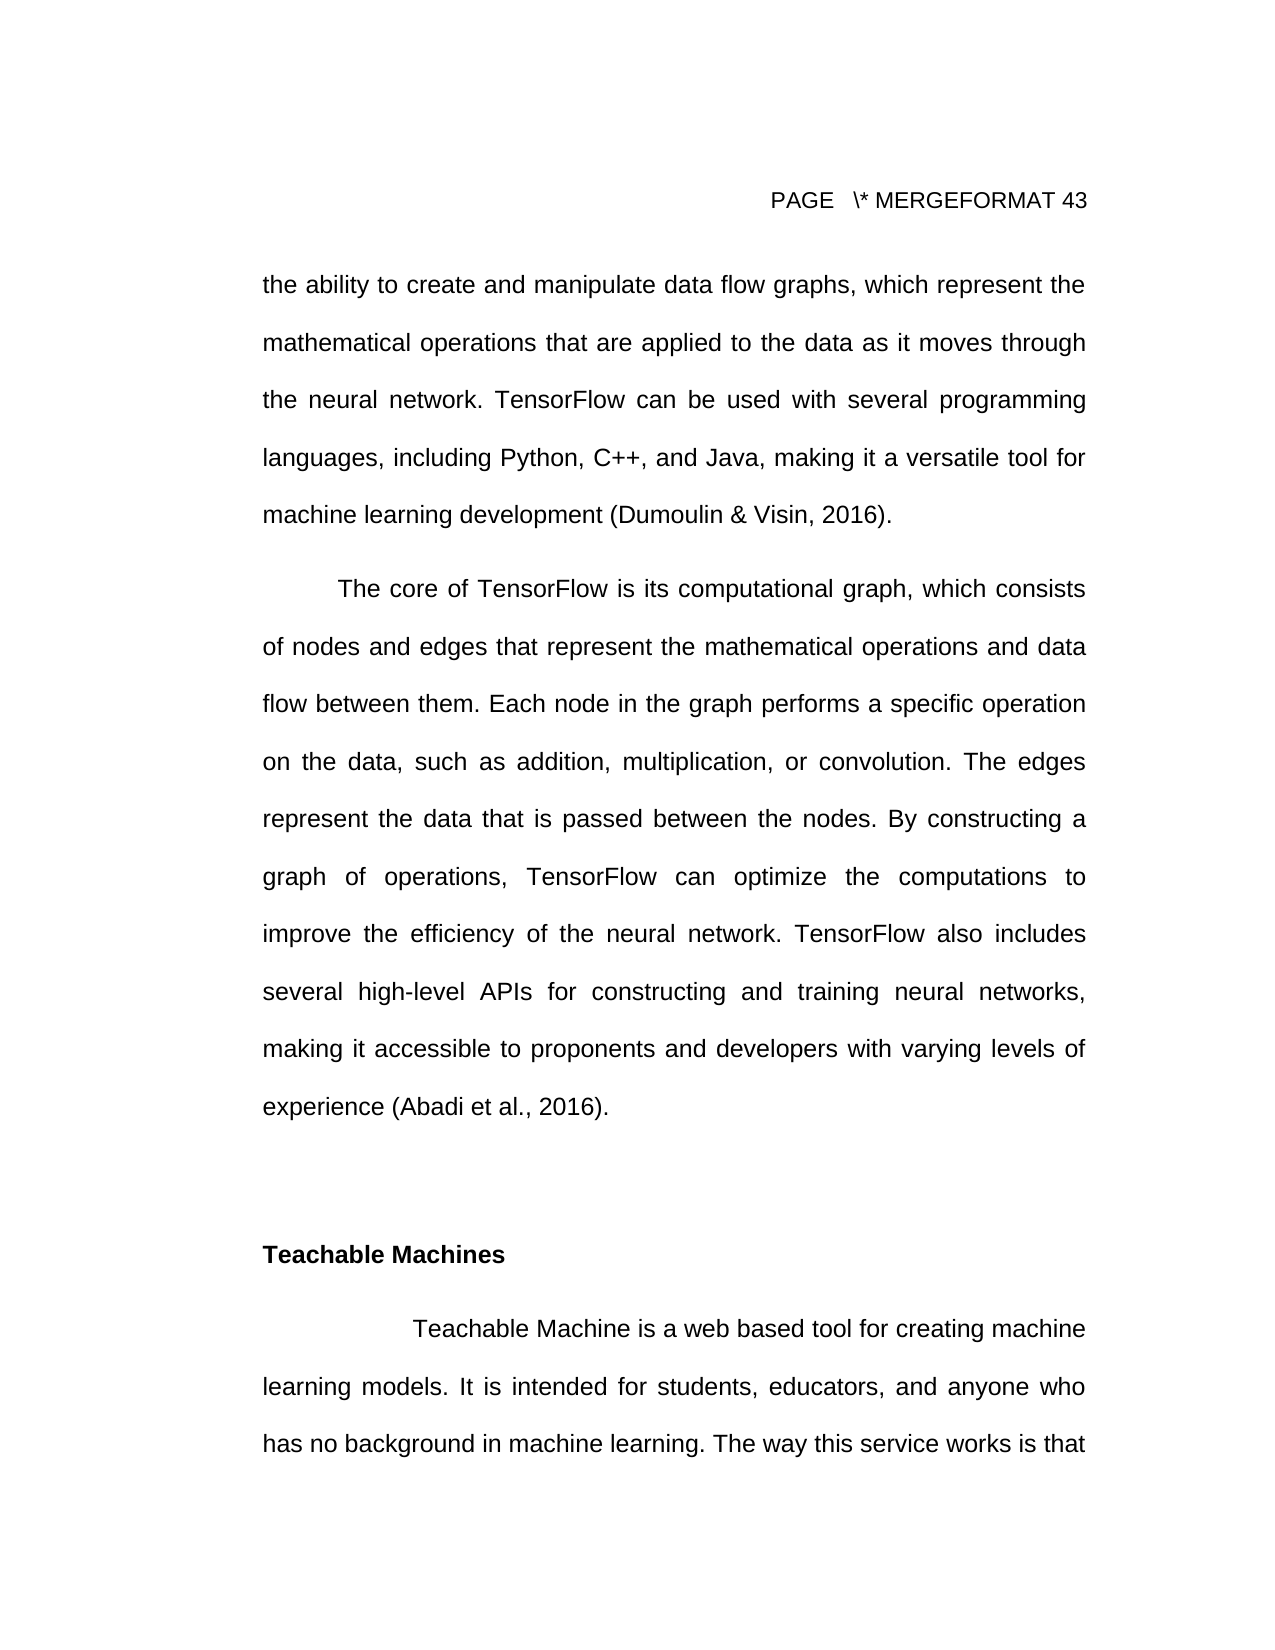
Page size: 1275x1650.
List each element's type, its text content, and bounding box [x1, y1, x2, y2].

text The core of TensorFlow is its computational graph, which consists of nodes and edges that represent the mathematical operations and data flow between them. Each node in the graph performs a specific operation on the data, such as addition, multiplication, or convolution. The edges represent the data that is passed between the nodes. By constructing a graph of operations, TensorFlow can optimize the computations to improve the efficiency of the neural network. TensorFlow also includes several high-level APIs for constructing and training neural networks, making it accessible to proponents and developers with varying levels of experience (Abadi et al., 2016). [262, 574, 1087, 1120]
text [262, 270, 1087, 529]
text Teachable Machines [262, 1240, 1087, 1269]
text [262, 1314, 1087, 1458]
